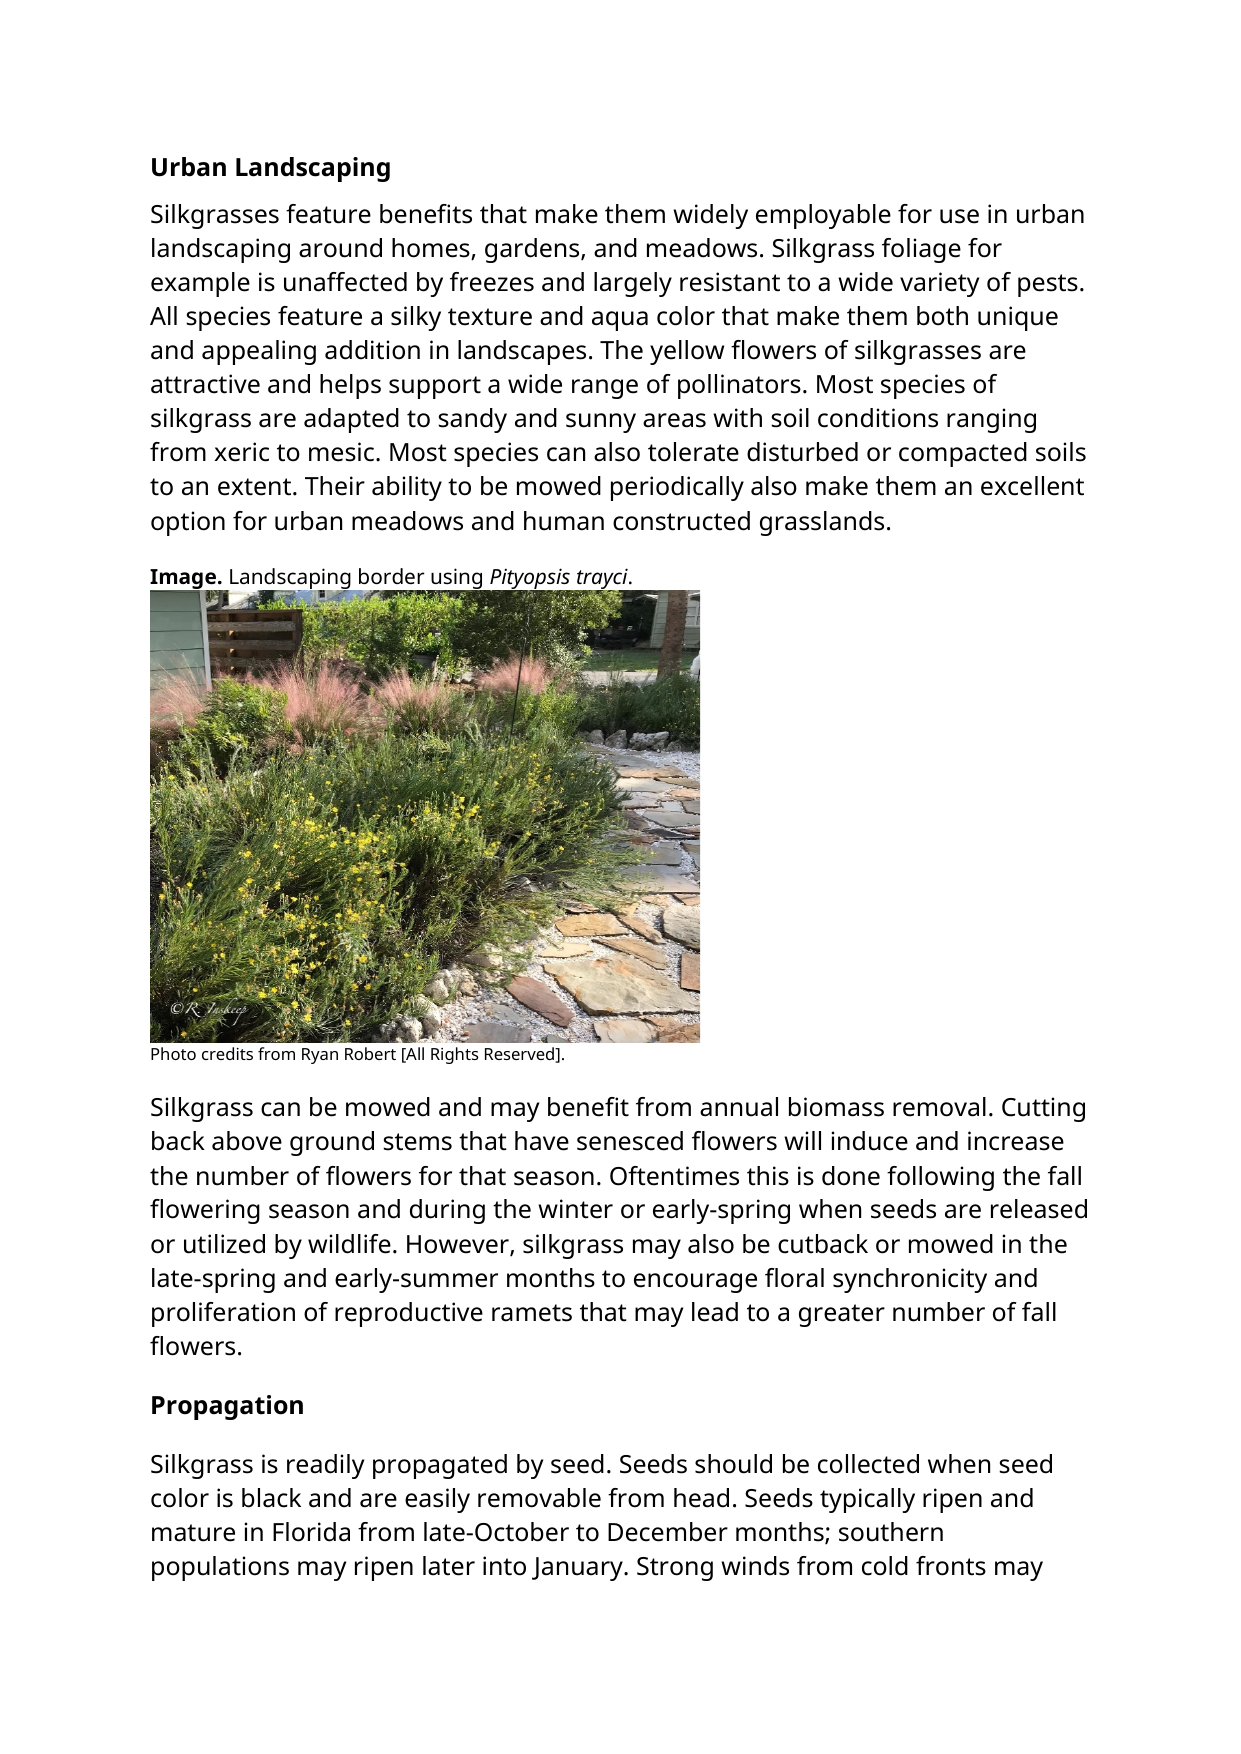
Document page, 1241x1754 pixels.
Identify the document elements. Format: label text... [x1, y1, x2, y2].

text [150, 1447, 1090, 1583]
picture [150, 590, 700, 1043]
text Silkgrasses feature benefits that make them widely employable for use in urban landscaping around homes, gardens, and meadows. Silkgrass foliage for example is unaffected by freezes and largely resistant to a wide variety of pests. All species feature a silky texture and aqua color that make them both unique and appealing addition in landscapes. The yellow flowers of silkgrasses are attractive and helps support a wide range of pollinators. Most species of silkgrass are adapted to sandy and sunny areas with soil conditions ranging from xeric to mesic. Most species can also tolerate disturbed or compacted soils to an extent. Their ability to be mowed periodically also make them an excellent option for urban meadows and human constructed grasslands. [150, 197, 1090, 537]
text Image. Landscaping border using Pityopsis trayci. [150, 562, 1090, 591]
text Silkgrass can be mowed and may benefit from annual biomass removal. Cutting back above ground stems that have senesced flowers will induce and increase the number of flowers for that season. Oftentimes this is done following the fall flowering season and during the winter or early-spring when seeds are released or utilized by wildlife. However, silkgrass may also be cutback or mowed in the late-spring and early-summer months to encourage floral synchronicity and proliferation of reproductive ramets that may lead to a greater number of fall flowers. [150, 1090, 1090, 1362]
text Photo credits from Ryan Robert [All Rights Reserved]. [150, 1042, 1090, 1065]
text Urban Landscaping [150, 150, 1090, 184]
text Propagation [150, 1387, 1090, 1422]
